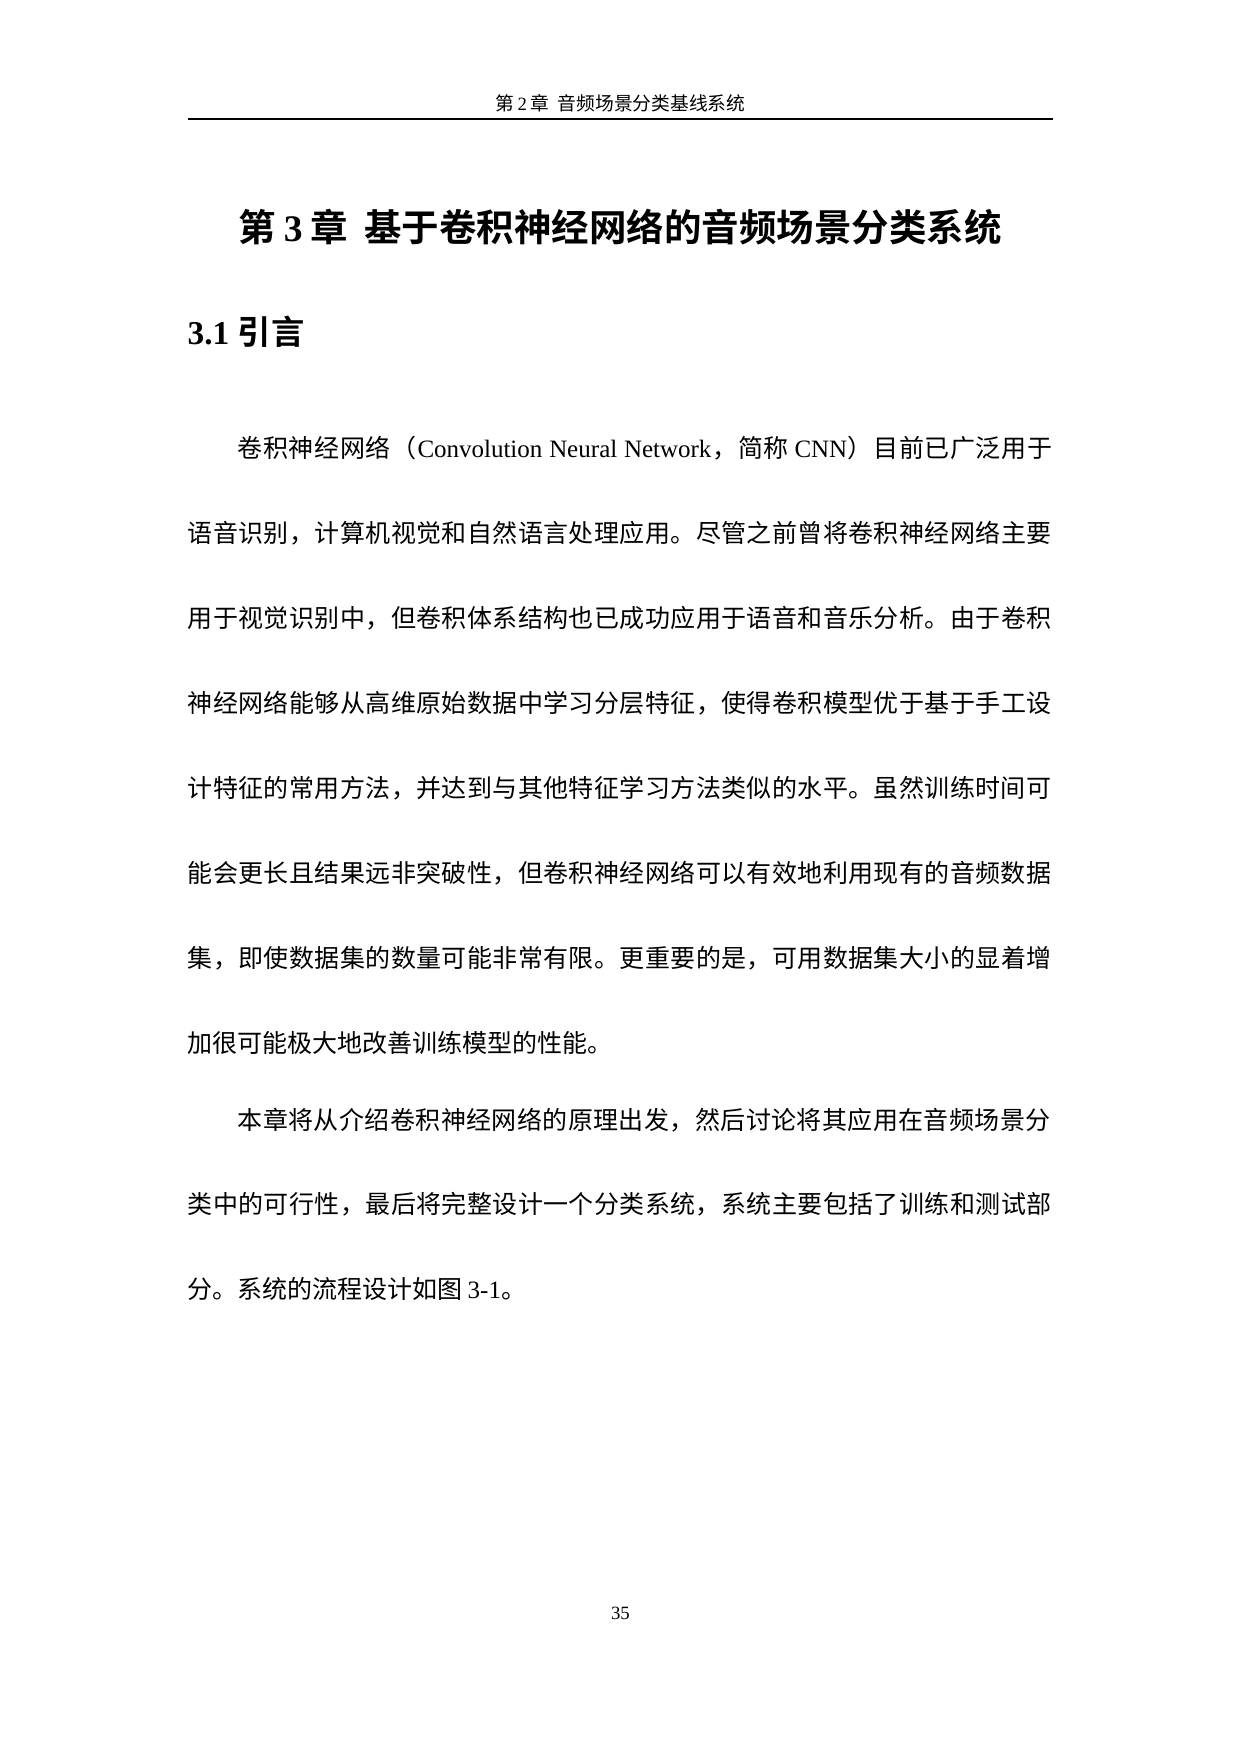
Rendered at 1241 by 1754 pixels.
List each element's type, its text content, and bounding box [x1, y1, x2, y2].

text 卷积神经网络（Convolution Neural Network，简称CNN）目前已广泛用于语音识别，计算机视觉和自然语言处理应用。尽管之前曾将卷积神经网络主要用于视觉识别中，但卷积体系结构也已成功应用于语音和音乐分析。由于卷积神经网络能够从高维原始数据中学习分层特征，使得卷积模型优于基于手工设计特征的常用方法，并达到与其他特征学习方法类似的水平。虽然训练时间可能会更长且结果远非突破性，但卷积神经网络可以有效地利用现有的音频数据集，即使数据集的数量可能非常有限。更重要的是，可用数据集大小的显着增加很可能极大地改善训练模型的性能。 [187, 413, 1053, 1075]
text 本章将从介绍卷积神经网络的原理出发，然后讨论将其应用在音频场景分类中的可行性，最后将完整设计一个分类系统，系统主要包括了训练和测试部分。系统的流程设计如图3-1。 [187, 1084, 1053, 1322]
subtitle 第3章 基于卷积神经网络的音频场景分类系统 [187, 191, 1053, 258]
subtitle 3.1 引言 [187, 296, 1053, 364]
